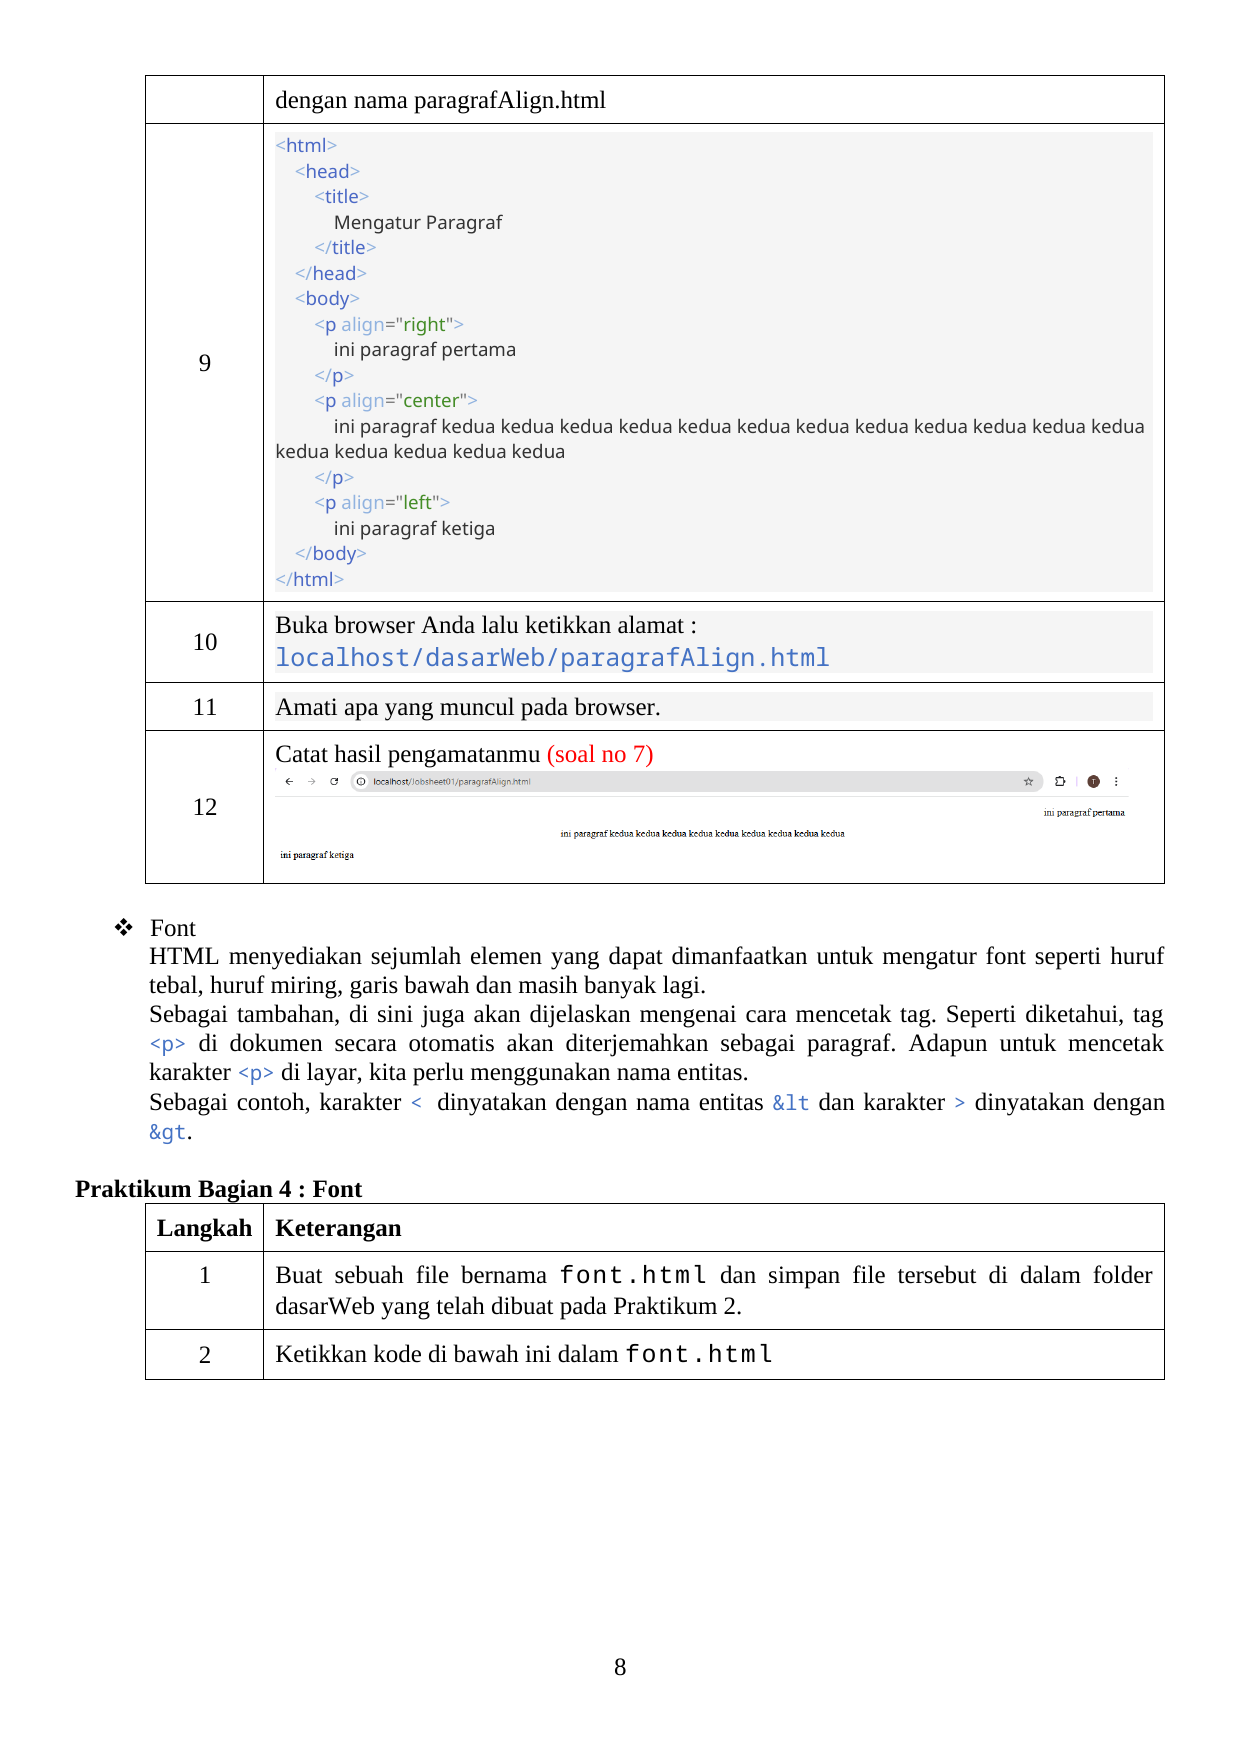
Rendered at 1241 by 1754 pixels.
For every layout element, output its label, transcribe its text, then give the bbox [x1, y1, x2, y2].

text Praktikum Bagian 4 : Font [75, 1174, 1165, 1203]
table_header Langkah [146, 1204, 263, 1251]
table_cell 2 [146, 1330, 263, 1378]
text Sebagai contoh, karakter < dinyatakan dengan nama entitas &lt dan karakter > dinyatakan dengan &gt. [149, 1087, 1165, 1146]
table_cell <html> <head> <title> Mengatur Paragraf </title> </head> <body> <p align="right"> ini paragraf pertama </p> <p align="center"> ini paragraf kedua kedua kedua kedua kedua kedua kedua kedua kedua kedua kedua kedua kedua kedua kedua kedua kedua </p> <p align="left"> ini paragraf ketiga </body> </html> [264, 124, 1164, 601]
table_cell 10 [146, 602, 263, 682]
table_cell 8 [146, 76, 263, 122]
table_cell Ketikkan kode di bawah ini dalam font.html [264, 1330, 1164, 1378]
table_cell Buka browser Anda lalu ketikkan alamat : localhost/dasarWeb/paragrafAlign.html [264, 602, 1164, 682]
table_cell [264, 76, 1164, 122]
list Font [112, 913, 1165, 941]
table_header Keterangan [264, 1204, 1164, 1251]
table_cell Amati apa yang muncul pada browser. [264, 683, 1164, 730]
text Sebagai tambahan, di sini juga akan dijelaskan mengenai cara mencetak tag. Seperti diketahui, tag <p> di dokumen secara otomatis akan diterjemahkan sebagai paragraf. Adapun untuk mencetak karakter <p> di layar, kita perlu menggunakan nama entitas. [149, 999, 1165, 1087]
table_cell 12 [146, 731, 263, 883]
picture [275, 768, 1129, 874]
table_cell Catat hasil pengamatanmu (soal no 7) [264, 731, 1164, 883]
table_cell Buat sebuah file bernama font.html dan simpan file tersebut di dalam folder dasarWeb yang telah dibuat pada Praktikum 2. [264, 1252, 1164, 1329]
table_cell 9 [146, 124, 263, 601]
table_cell 1 [146, 1252, 263, 1329]
text HTML menyediakan sejumlah elemen yang dapat dimanfaatkan untuk mengatur font seperti huruf tebal, huruf miring, garis bawah dan masih banyak lagi. [149, 941, 1165, 999]
table_cell 11 [146, 683, 263, 730]
